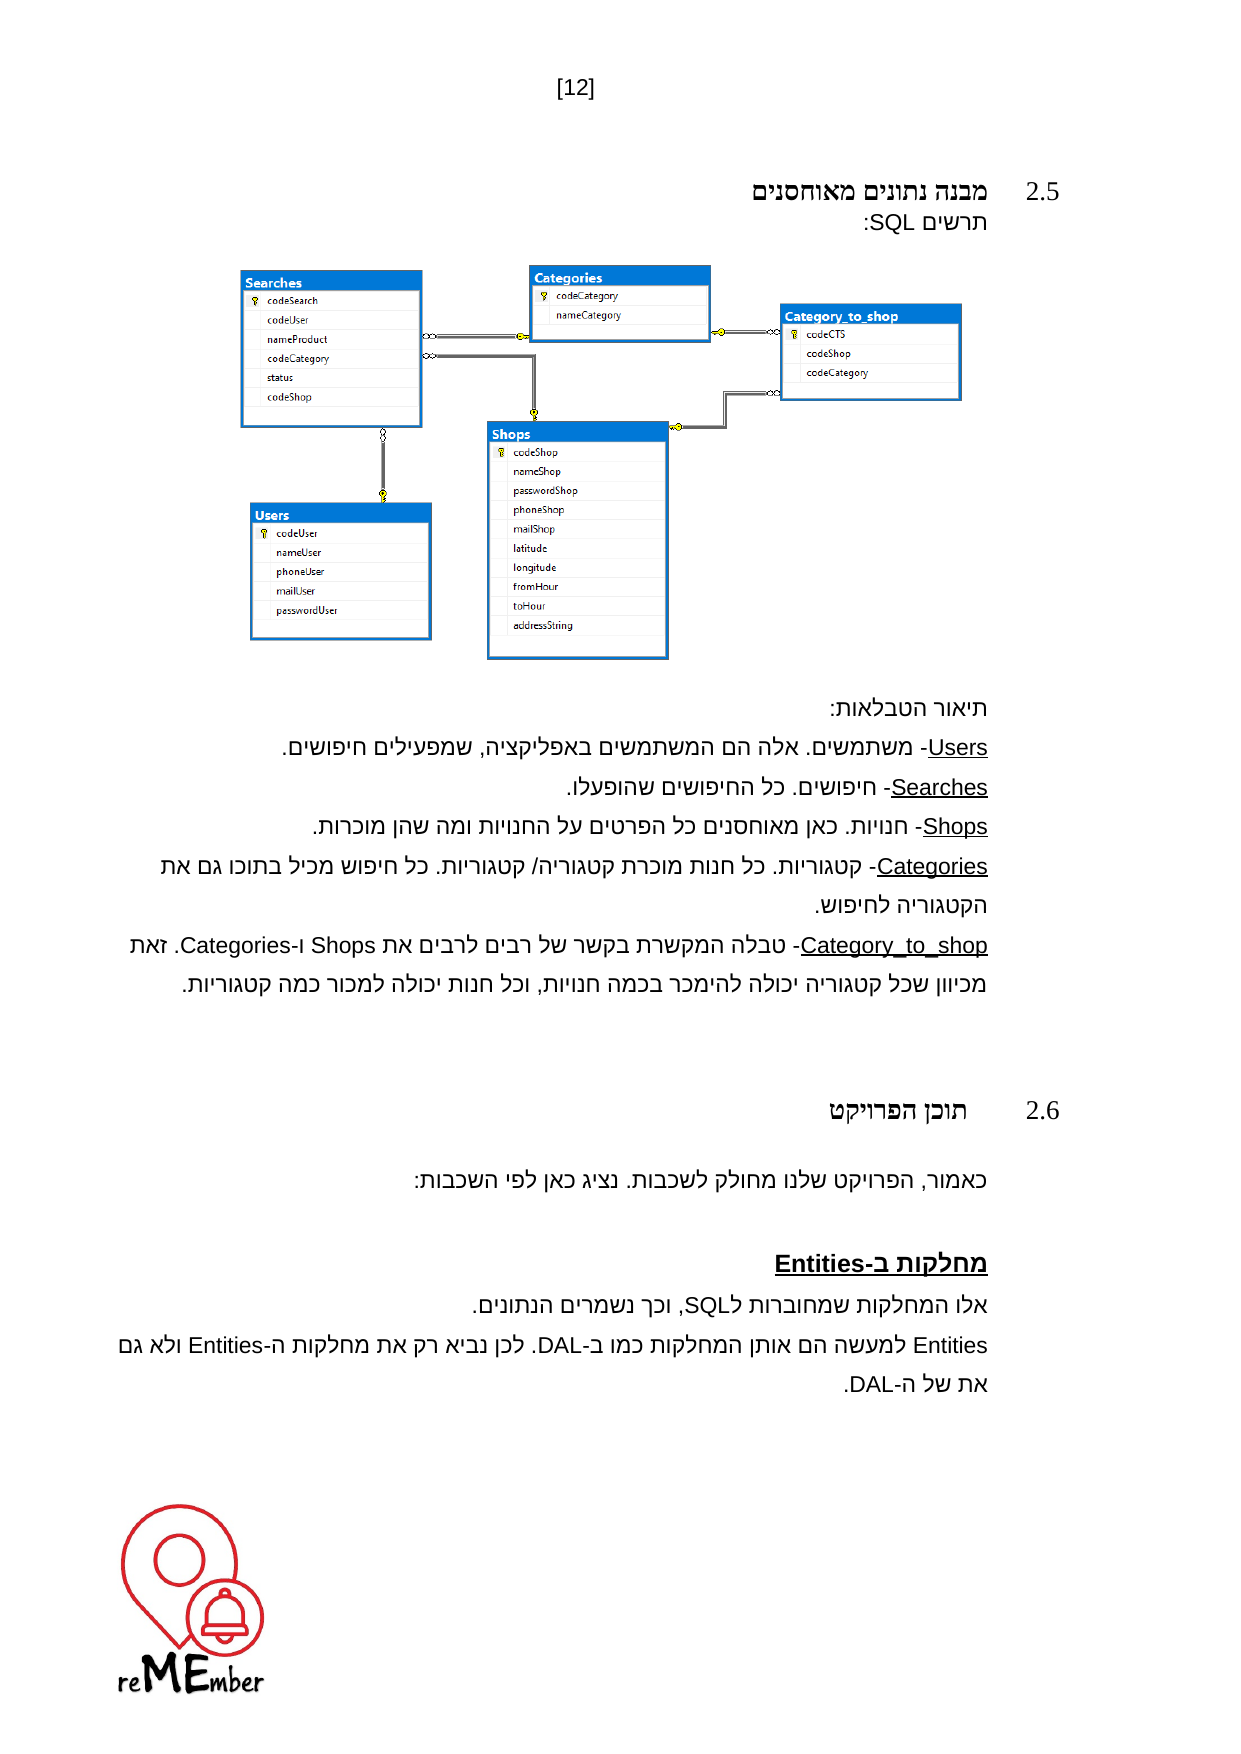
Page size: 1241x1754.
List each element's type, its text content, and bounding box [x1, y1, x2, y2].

picture [0, 1493, 377, 1706]
list אלו המחלקות שמחוברות לSQL, וכך נשמרים הנתונים. [89, 1292, 988, 1319]
list כאמור, הפרויקט שלנו מחולק לשכבות. נציג כאן לפי השכבות: [89, 1167, 988, 1193]
subtitle תוכן הפרויקט [89, 1094, 1026, 1125]
text Categories- קטגוריות. כל חנות מוכרת קטגוריה/ קטגוריות. כל חיפוש מכיל בתוכו גם את הקטגוריה לחיפוש. [89, 853, 988, 918]
text Searches- חיפושים. כל החיפושים שהופעלו. [89, 774, 988, 800]
text Shops- חנויות. כאן מאוחסנים כל הפרטים על החנויות ומה שהן מוכרות. [89, 813, 988, 839]
list Entities למעשה הם אותן המחלקות כמו ב-DAL. לכן נביא רק את מחלקות ה-Entities ולא גם את של ה-DAL. [89, 1332, 988, 1398]
text תיאור הטבלאות: [89, 695, 988, 721]
text Users- משתמשים. אלה הם המשתמשים באפליקציה, שמפעילים חיפושים. [89, 734, 988, 761]
picture [195, 248, 988, 681]
text Category_to_shop- טבלה המקשרת בקשר של רבים לרבים את Shops ו-Categories. זאת מכיוון שכל קטגוריה יכולה להימכר בכמה חנויות, וכל חנות יכולה למכור כמה קטגוריות. [89, 932, 988, 997]
subtitle מבנה נתונים מאוחסנים [89, 175, 1026, 206]
list מחלקות ב-Entities [89, 1249, 988, 1278]
text תרשים SQL: [89, 208, 988, 235]
